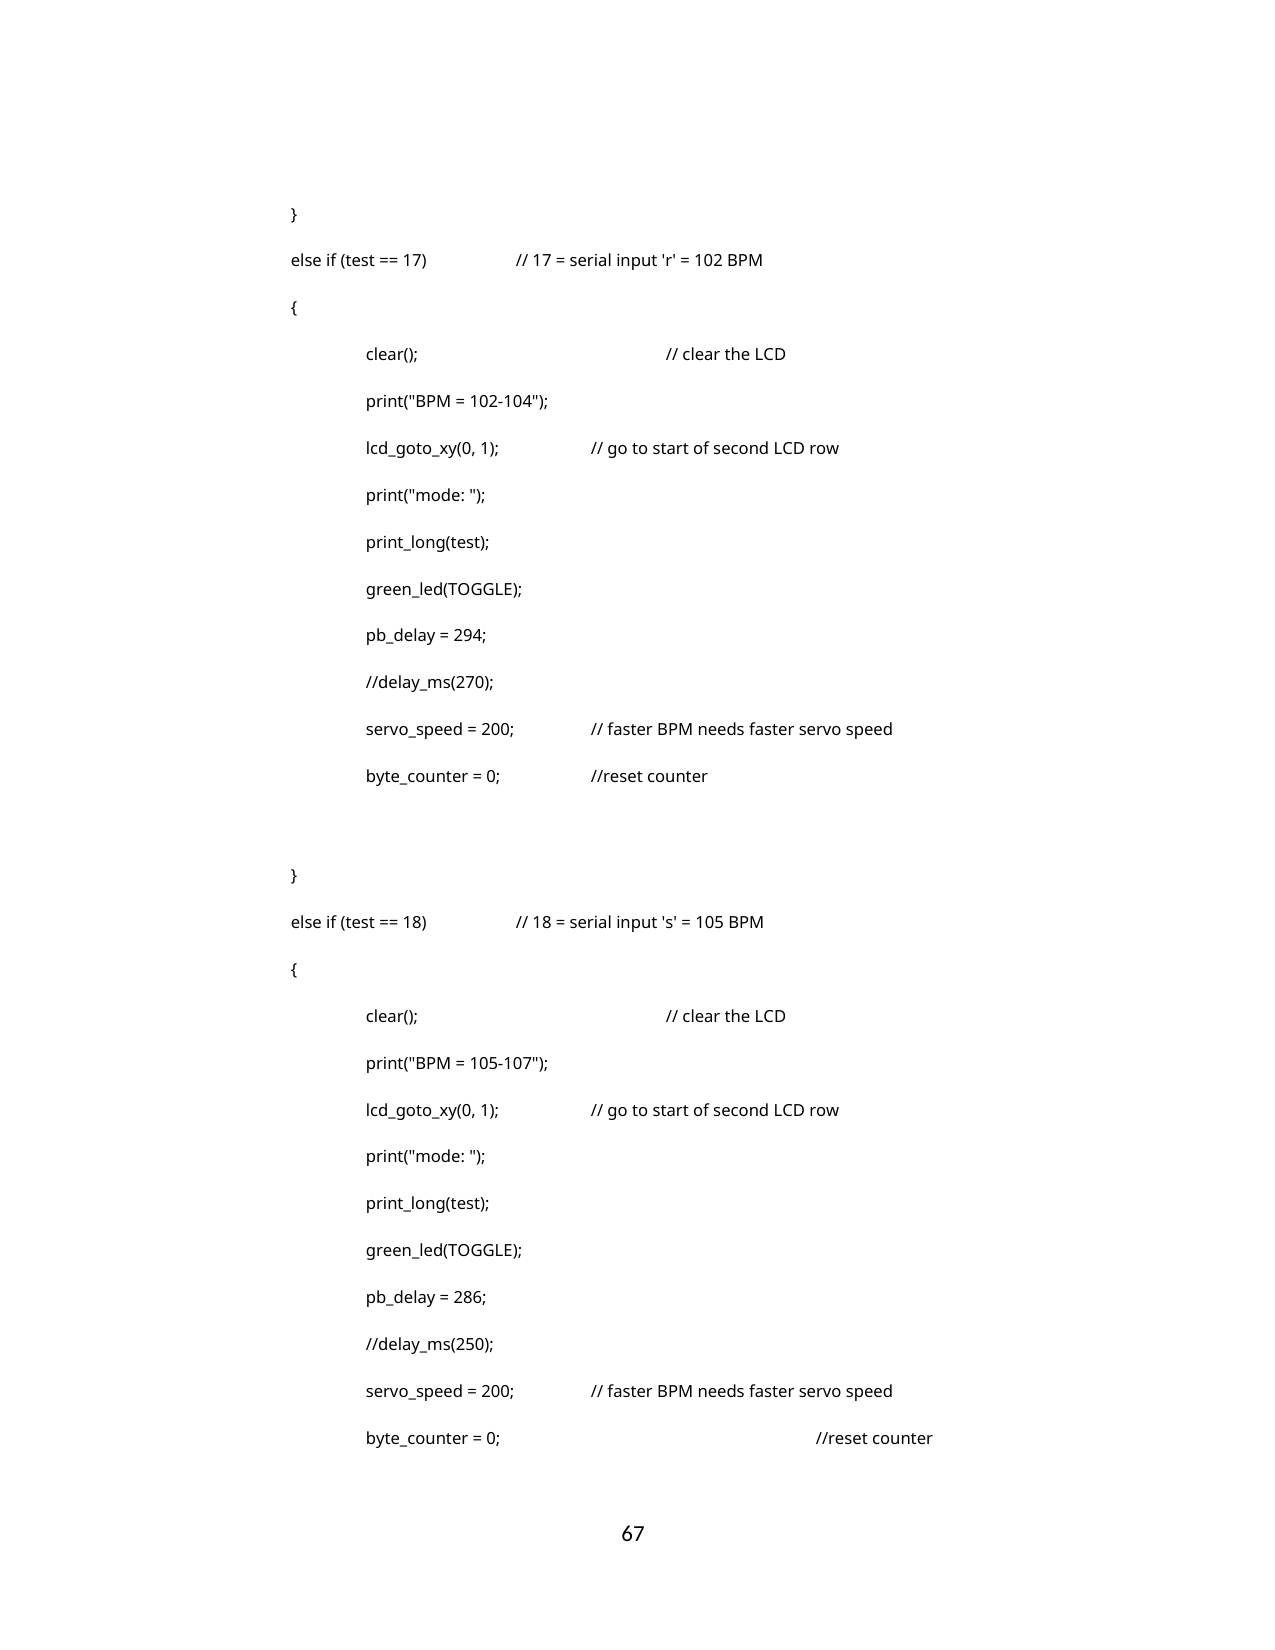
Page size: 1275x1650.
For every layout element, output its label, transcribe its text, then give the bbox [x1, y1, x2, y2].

text servo_speed = 200; // faster BPM needs faster servo speed [141, 718, 1125, 741]
text clear(); // clear the LCD [141, 343, 1125, 366]
text lcd_goto_xy(0, 1); // go to start of second LCD row [141, 1098, 1125, 1121]
text print("mode: "); [141, 483, 1125, 506]
text pb_delay = 294; [141, 624, 1125, 647]
text print_long(test); [141, 530, 1125, 553]
text lcd_goto_xy(0, 1); // go to start of second LCD row [141, 437, 1125, 459]
text print("BPM = 105-107"); [141, 1051, 1125, 1074]
text { [141, 957, 1125, 980]
text green_led(TOGGLE); [141, 577, 1125, 600]
text } [141, 864, 1125, 886]
text { [141, 296, 1125, 319]
text byte_counter = 0; //reset counter [141, 1426, 1125, 1449]
text pb_delay = 286; [141, 1286, 1125, 1308]
text //delay_ms(250); [141, 1332, 1125, 1355]
text //delay_ms(270); [141, 671, 1125, 694]
text print("mode: "); [141, 1145, 1125, 1168]
text print_long(test); [141, 1192, 1125, 1214]
text clear(); // clear the LCD [141, 1004, 1125, 1027]
text else if (test == 17) // 17 = serial input 'r' = 102 BPM [141, 249, 1125, 272]
text else if (test == 18) // 18 = serial input 's' = 105 BPM [141, 911, 1125, 933]
text servo_speed = 200; // faster BPM needs faster servo speed [141, 1379, 1125, 1402]
text } [141, 202, 1125, 225]
text byte_counter = 0; //reset counter [141, 765, 1125, 787]
text green_led(TOGGLE); [141, 1239, 1125, 1261]
text print("BPM = 102-104"); [141, 390, 1125, 412]
